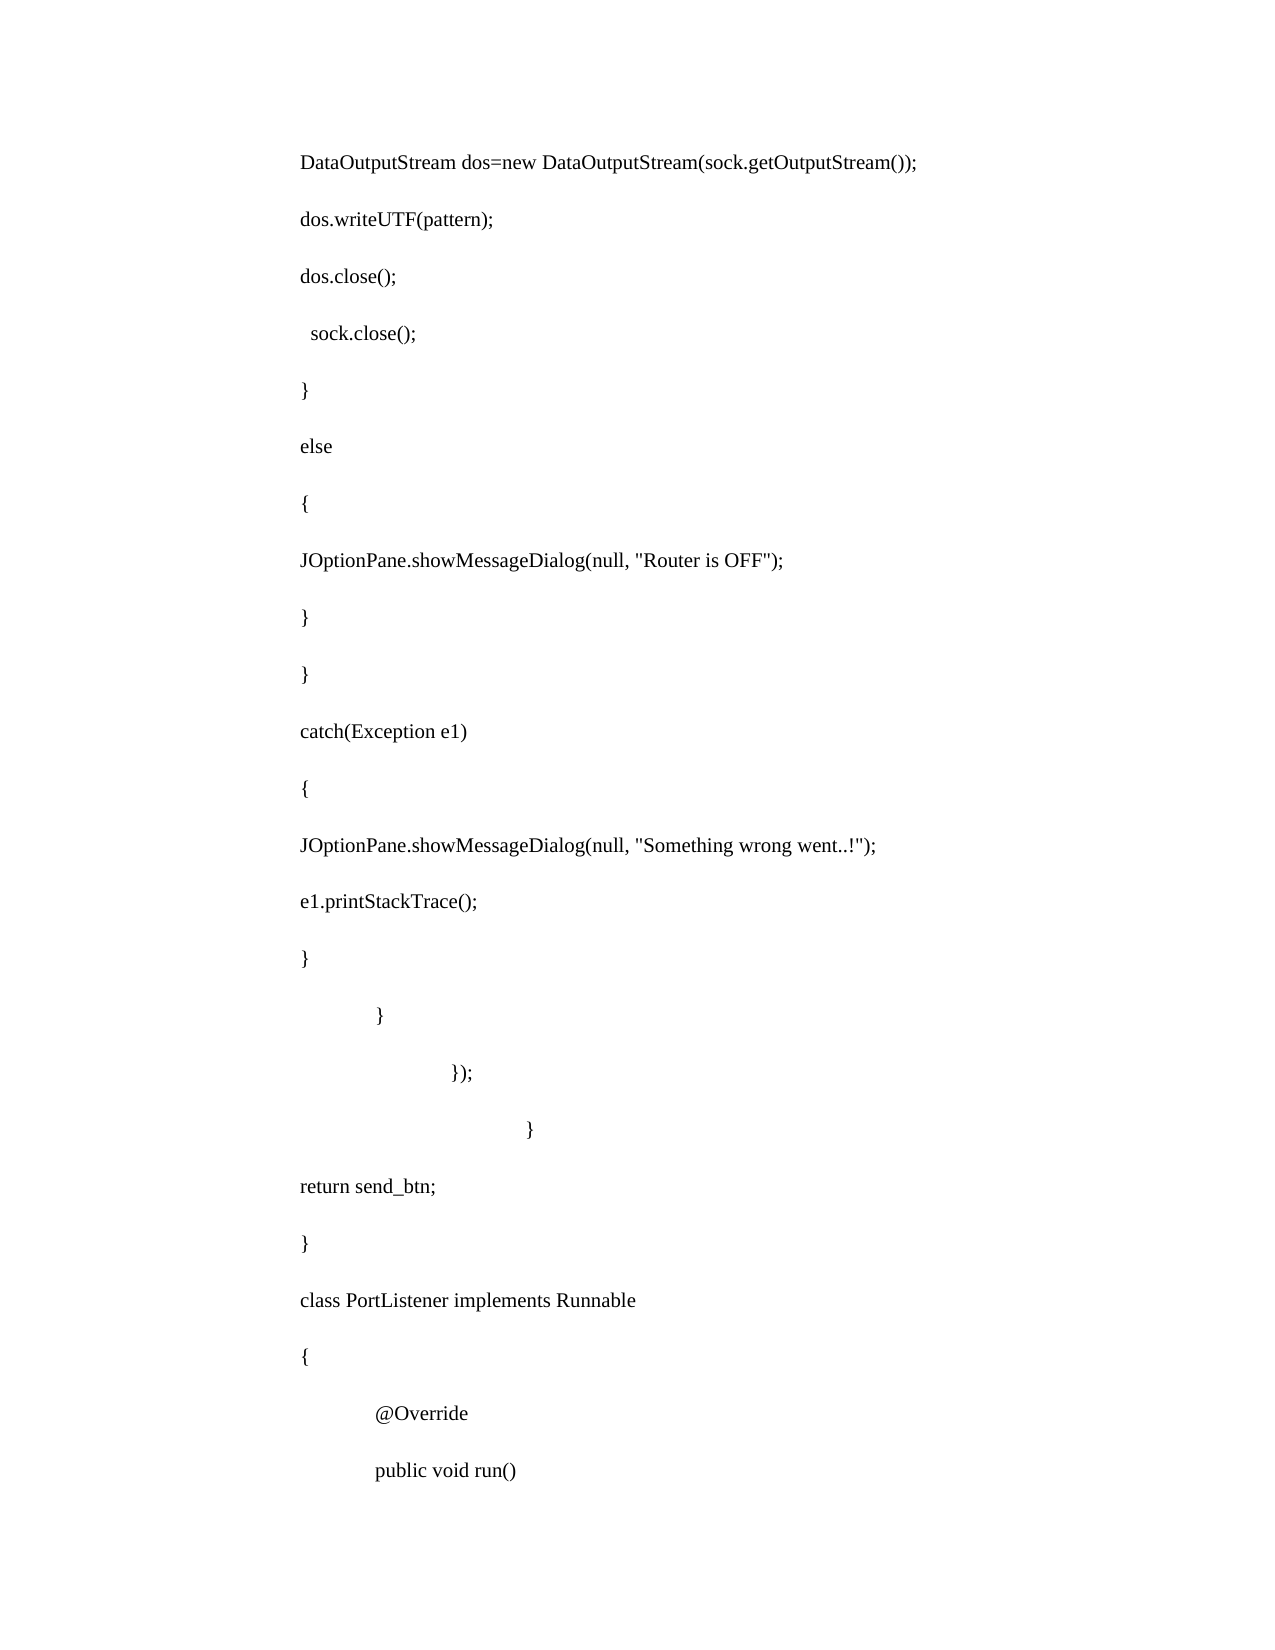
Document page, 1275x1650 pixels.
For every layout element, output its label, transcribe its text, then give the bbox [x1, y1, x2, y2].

text dos.writeUTF(pattern); [225, 207, 1125, 231]
text } [225, 1003, 1125, 1027]
text public void run() [225, 1458, 1125, 1482]
text @Override [225, 1401, 1125, 1425]
text else [225, 434, 1125, 458]
text dos.close(); [225, 264, 1125, 288]
text } [225, 377, 1125, 402]
text } [225, 946, 1125, 970]
text class PortListener implements Runnable [225, 1287, 1125, 1312]
text } [225, 662, 1125, 686]
text e1.printStackTrace(); [225, 889, 1125, 913]
text { [225, 1344, 1125, 1368]
text } [225, 1231, 1125, 1255]
text } [225, 605, 1125, 629]
text DataOutputStream dos=new DataOutputStream(sock.getOutputStream()); [225, 150, 1125, 174]
text JOptionPane.showMessageDialog(null, "Something wrong went..!"); [225, 832, 1125, 857]
text } [225, 1117, 1125, 1141]
text { [225, 491, 1125, 515]
text JOptionPane.showMessageDialog(null, "Router is OFF"); [225, 548, 1125, 572]
text { [225, 776, 1125, 800]
text catch(Exception e1) [225, 719, 1125, 743]
text return send_btn; [225, 1174, 1125, 1198]
text sock.close(); [225, 321, 1125, 345]
text }); [225, 1060, 1125, 1084]
